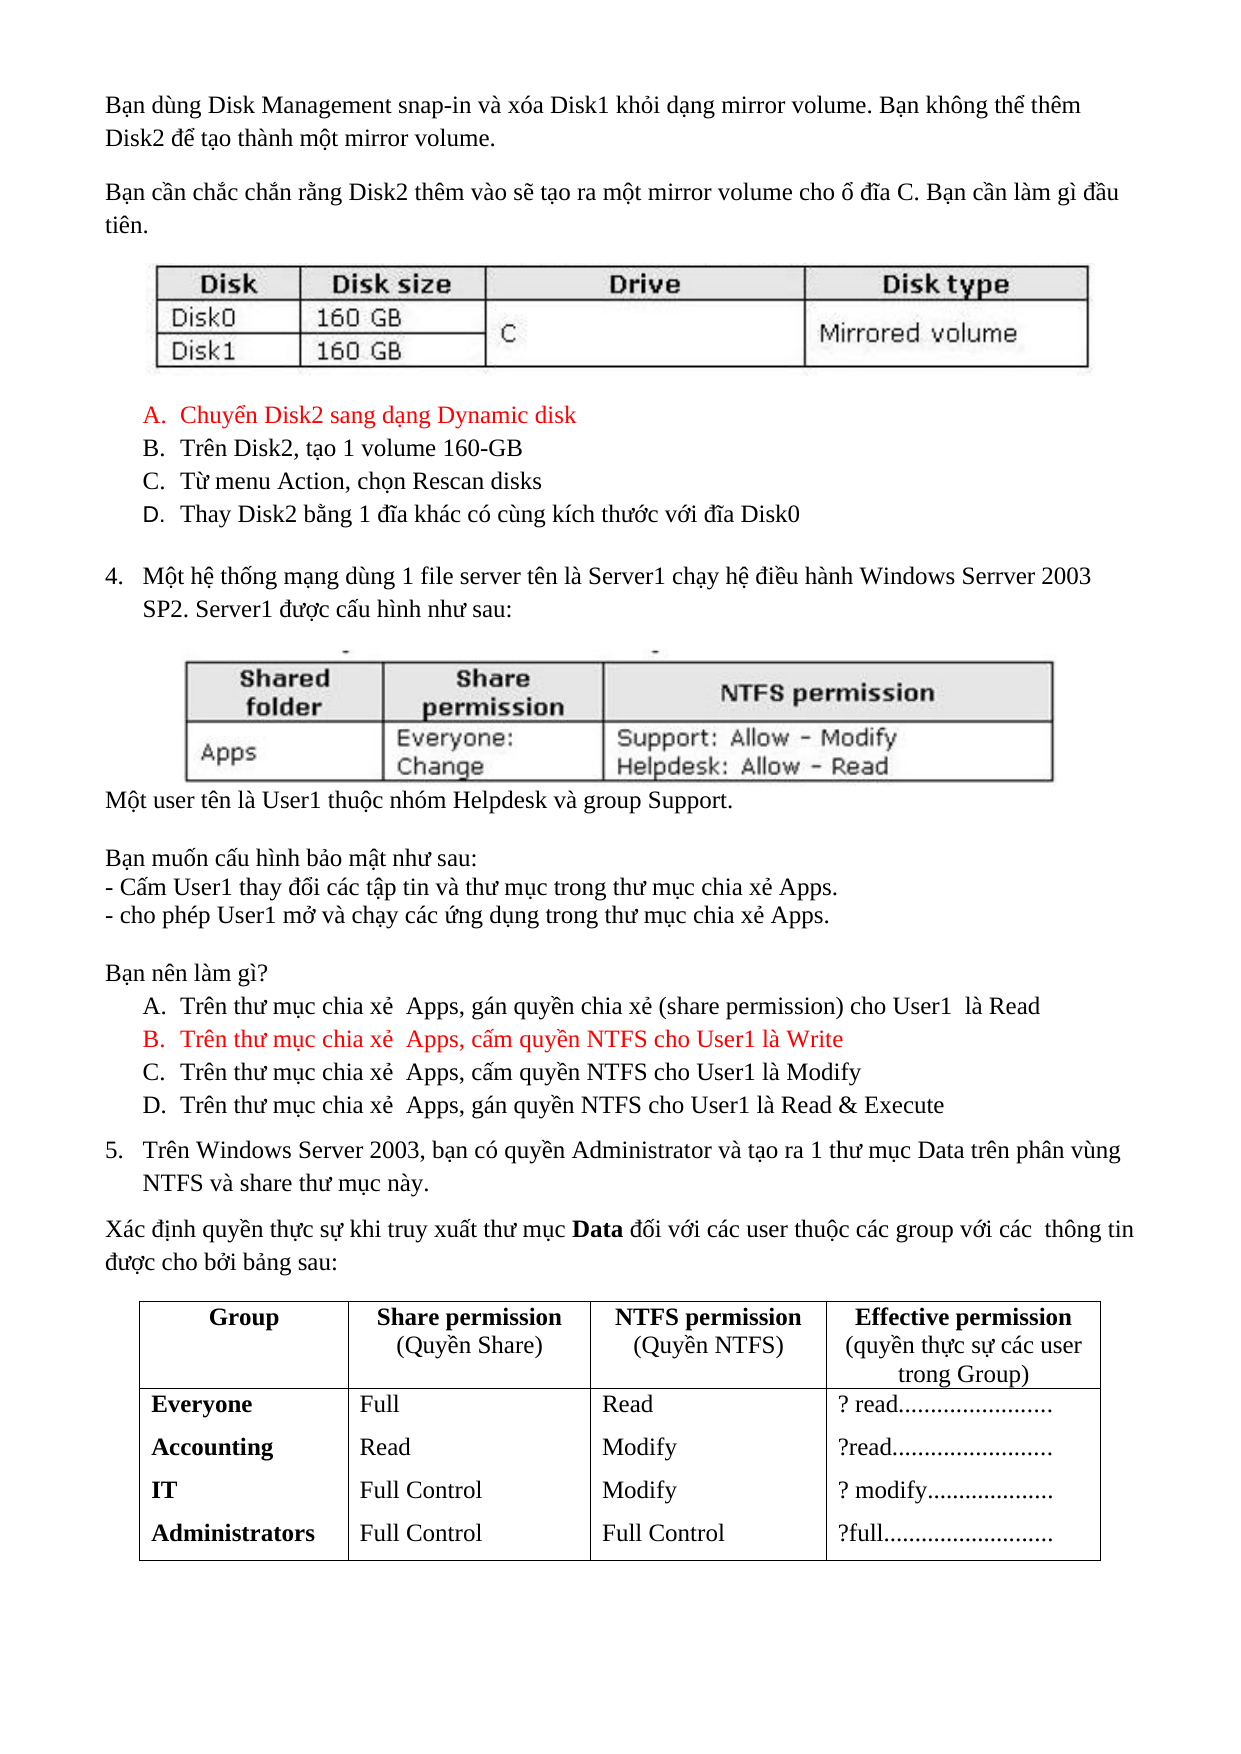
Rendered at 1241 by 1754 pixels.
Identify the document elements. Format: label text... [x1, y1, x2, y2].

text Một user tên là User1 thuộc nhóm Helpdesk và group Support. [105, 785, 1135, 814]
list Trên thư mục chia xẻ Apps, cấm quyền NTFS cho User1 là Modify [142, 1057, 1135, 1086]
table_cell Read Modify Modify Full Control [591, 1389, 826, 1560]
list Trên Disk2, tạo 1 volume 160-GB [142, 433, 1135, 462]
table_header Effective permission (quyền thực sự các user trong Group) [827, 1302, 1100, 1388]
text - Cấm User1 thay đổi các tập tin và thư mục trong thư mục chia xẻ Apps. [105, 872, 1135, 900]
text Xác định quyền thực sự khi truy xuất thư mục Data đối với các user thuộc các group với các thông tin được cho bởi bảng sau: [105, 1214, 1135, 1276]
text Bạn cần chắc chắn rằng Disk2 thêm vào sẽ tạo ra một mirror volume cho ổ đĩa C. Bạn cần làm gì đầu tiên. [105, 177, 1135, 239]
list Trên thư mục chia xẻ Apps, gán quyền NTFS cho User1 là Read & Execute [142, 1090, 1135, 1119]
picture [145, 263, 1095, 376]
text Bạn nên làm gì? [105, 958, 1135, 987]
list Chuyển Disk2 sang dạng Dynamic disk [142, 400, 1135, 429]
picture [180, 648, 1060, 786]
text Bạn dùng Disk Management snap-in và xóa Disk1 khỏi dạng mirror volume. Bạn không thể thêm Disk2 để tạo thành một mirror volume. [105, 90, 1135, 152]
table_header NTFS permission (Quyền NTFS) [591, 1302, 826, 1388]
list Từ menu Action, chọn Rescan disks [142, 466, 1135, 495]
list Trên Windows Server 2003, bạn có quyền Administrator và tạo ra 1 thư mục Data trên phân vùng NTFS và share thư mục này. [105, 1135, 1135, 1197]
table_header Share permission (Quyền Share) [349, 1302, 590, 1388]
list Trên thư mục chia xẻ Apps, gán quyền chia xẻ (share permission) cho User1 là Read [142, 991, 1135, 1019]
list Trên thư mục chia xẻ Apps, cấm quyền NTFS cho User1 là Write [142, 1024, 1135, 1053]
text Bạn muốn cấu hình bảo mật như sau: [105, 843, 1135, 872]
table_header Group [140, 1302, 348, 1388]
table_cell Full Read Full Control Full Control [349, 1389, 590, 1560]
table_cell Everyone Accounting IT Administrators [140, 1389, 348, 1560]
text - cho phép User1 mở và chạy các ứng dụng trong thư mục chia xẻ Apps. [105, 900, 1135, 929]
table_cell ? read ?read ? modify ?full [827, 1389, 1100, 1560]
list Thay Disk2 bằng 1 đĩa khác có cùng kích thước với đĩa Disk0 [142, 499, 1135, 528]
list Một hệ thống mạng dùng 1 file server tên là Server1 chạy hệ điều hành Windows Serrver 2003 SP2. Server1 được cấu hình như sau: [105, 561, 1135, 623]
